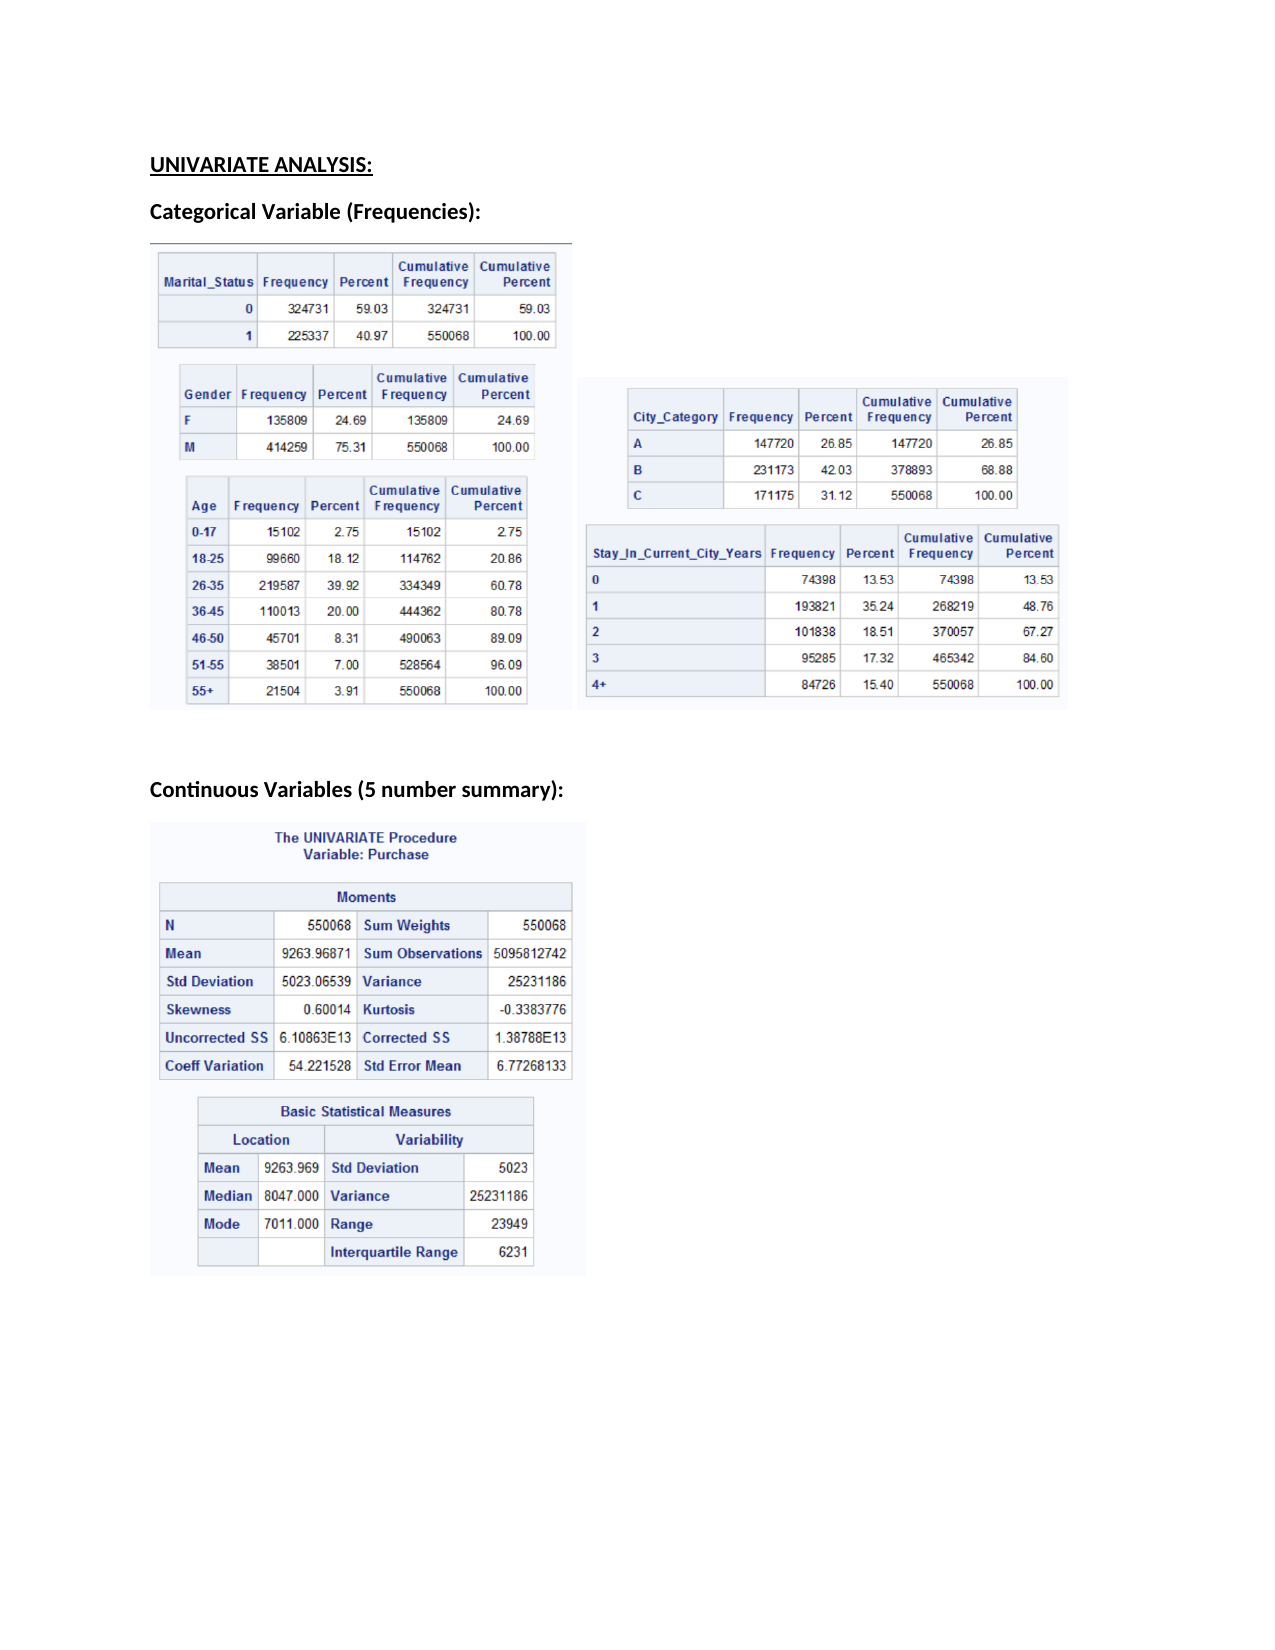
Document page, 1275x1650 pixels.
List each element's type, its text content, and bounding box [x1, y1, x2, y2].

text UNIVARIATE ANALYSIS: [150, 150, 1125, 178]
text Continuous Variables (5 number summary): [150, 775, 1125, 803]
picture [577, 377, 1068, 710]
picture [150, 822, 587, 1276]
picture [150, 243, 572, 710]
text Categorical Variable (Frequencies): [150, 197, 1125, 225]
